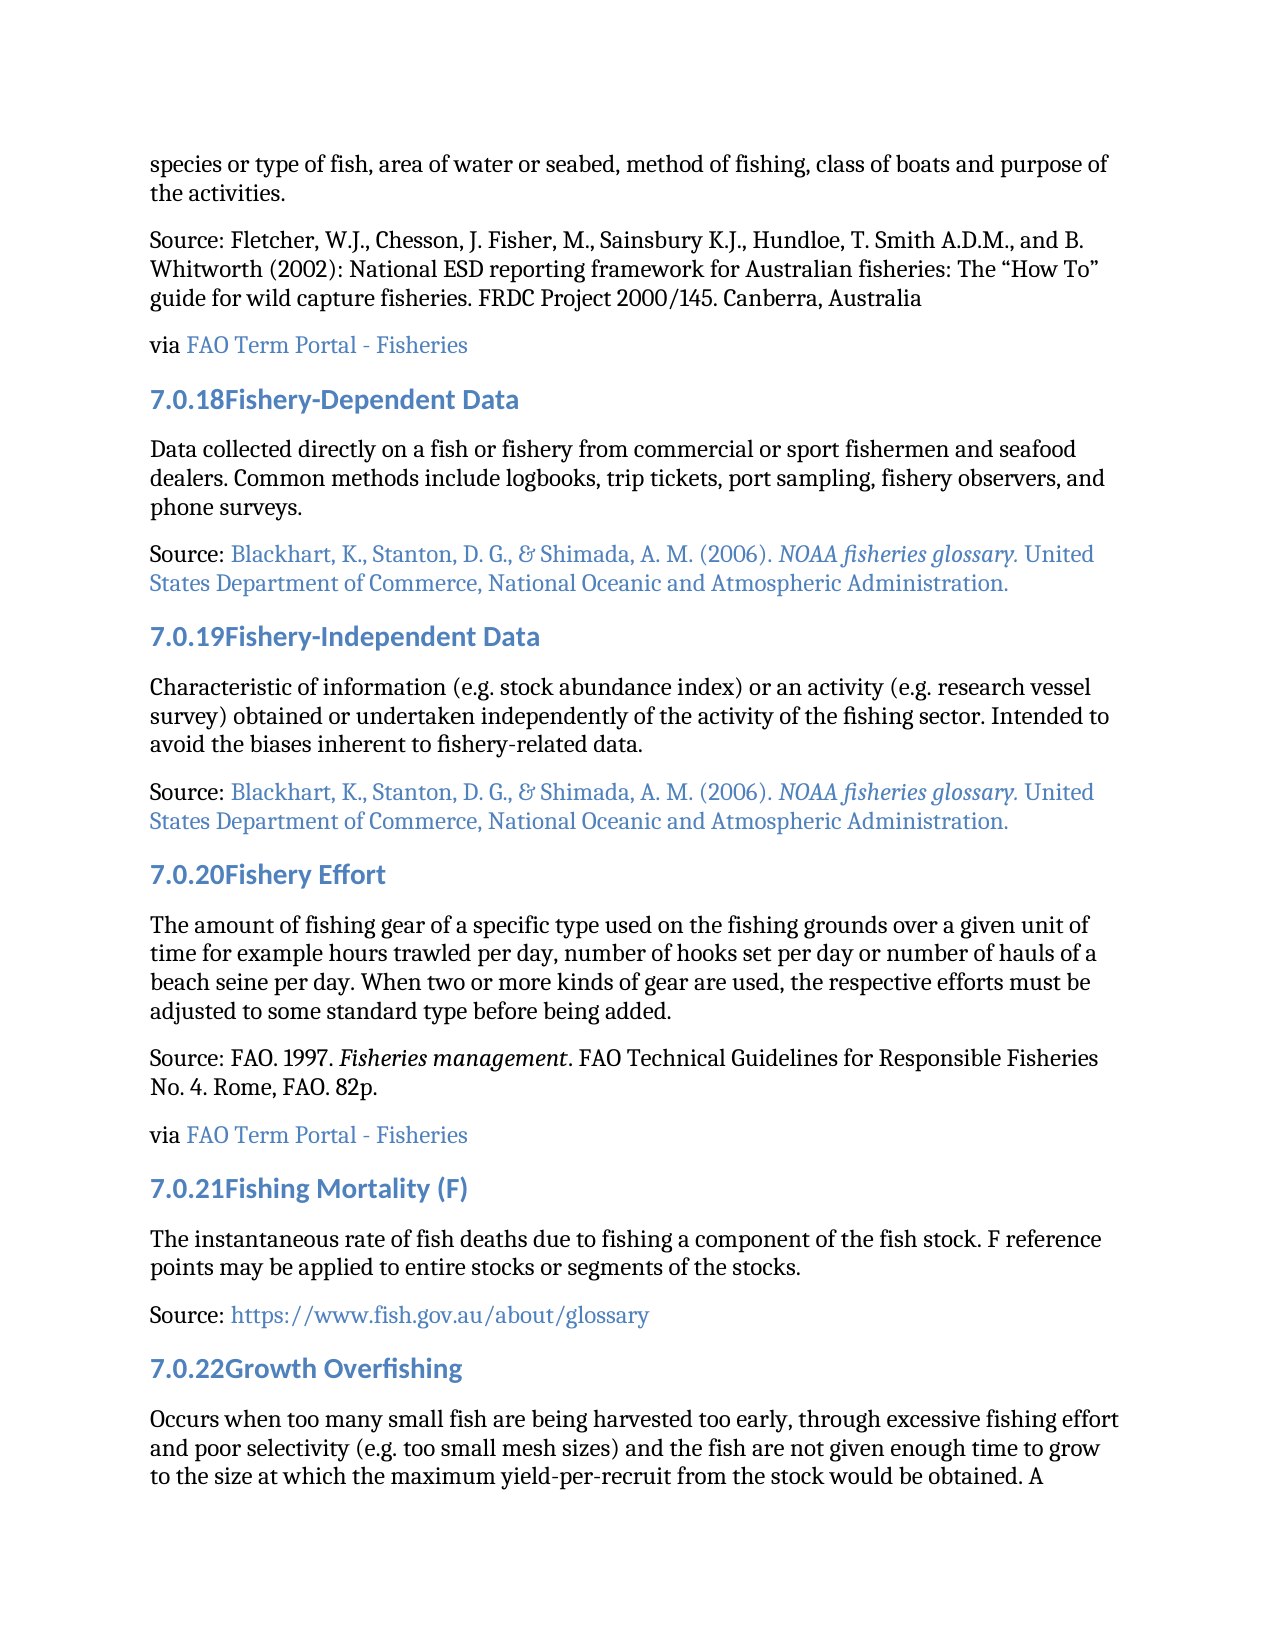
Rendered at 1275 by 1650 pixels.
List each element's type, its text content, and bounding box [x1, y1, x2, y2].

subtitle 7.0.19 Fishery-Independent Data [150, 618, 1125, 654]
text via FAO Term Portal - Fisheries [150, 1121, 1125, 1149]
text Source: Fletcher, W.J., Chesson, J. Fisher, M., Sainsbury K.J., Hundloe, T. Smith A.D.M., and B. Whitworth (2002): National ESD reporting framework for Australian fisheries: The “How To” guide for wild capture fisheries. FRDC Project 2000/145. Canberra, Australia [150, 226, 1125, 312]
text Characteristic of information (e.g. stock abundance index) or an activity (e.g. research vessel survey) obtained or undertaken independently of the activity of the ﬁshing sector. Intended to avoid the biases inherent to ﬁshery-related data. [150, 673, 1125, 759]
text The instantaneous rate of fish deaths due to fishing a component of the fish stock. F reference points may be applied to entire stocks or segments of the stocks. [150, 1224, 1125, 1282]
text Source: https://www.fish.gov.au/about/glossary [150, 1301, 1125, 1329]
text Source: Blackhart, K., Stanton, D. G., & Shimada, A. M. (2006). NOAA fisheries glossary. United States Department of Commerce, National Oceanic and Atmospheric Administration. [150, 778, 1125, 835]
text Data collected directly on a fish or fishery from commercial or sport fishermen and seafood dealers. Common methods include logbooks, trip tickets, port sampling, fishery observers, and phone surveys. [150, 435, 1125, 521]
text via FAO Term Portal - Fisheries [150, 331, 1125, 360]
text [150, 1405, 1125, 1491]
text Source: Blackhart, K., Stanton, D. G., & Shimada, A. M. (2006). NOAA fisheries glossary. United States Department of Commerce, National Oceanic and Atmospheric Administration. [150, 540, 1125, 598]
subtitle 7.0.22 Growth Overfishing [150, 1350, 1125, 1386]
subtitle 7.0.21 Fishing Mortality (F) [150, 1170, 1125, 1206]
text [150, 150, 1125, 207]
text The amount of fishing gear of a specific type used on the fishing grounds over a given unit of time for example hours trawled per day, number of hooks set per day or number of hauls of a beach seine per day. When two or more kinds of gear are used, the respective efforts must be adjusted to some standard type before being added. [150, 911, 1125, 1026]
subtitle 7.0.18 Fishery-Dependent Data [150, 381, 1125, 416]
subtitle 7.0.20 Fishery Effort [150, 856, 1125, 892]
text Source: FAO. 1997. Fisheries management. FAO Technical Guidelines for Responsible Fisheries No. 4. Rome, FAO. 82p. [150, 1044, 1125, 1102]
